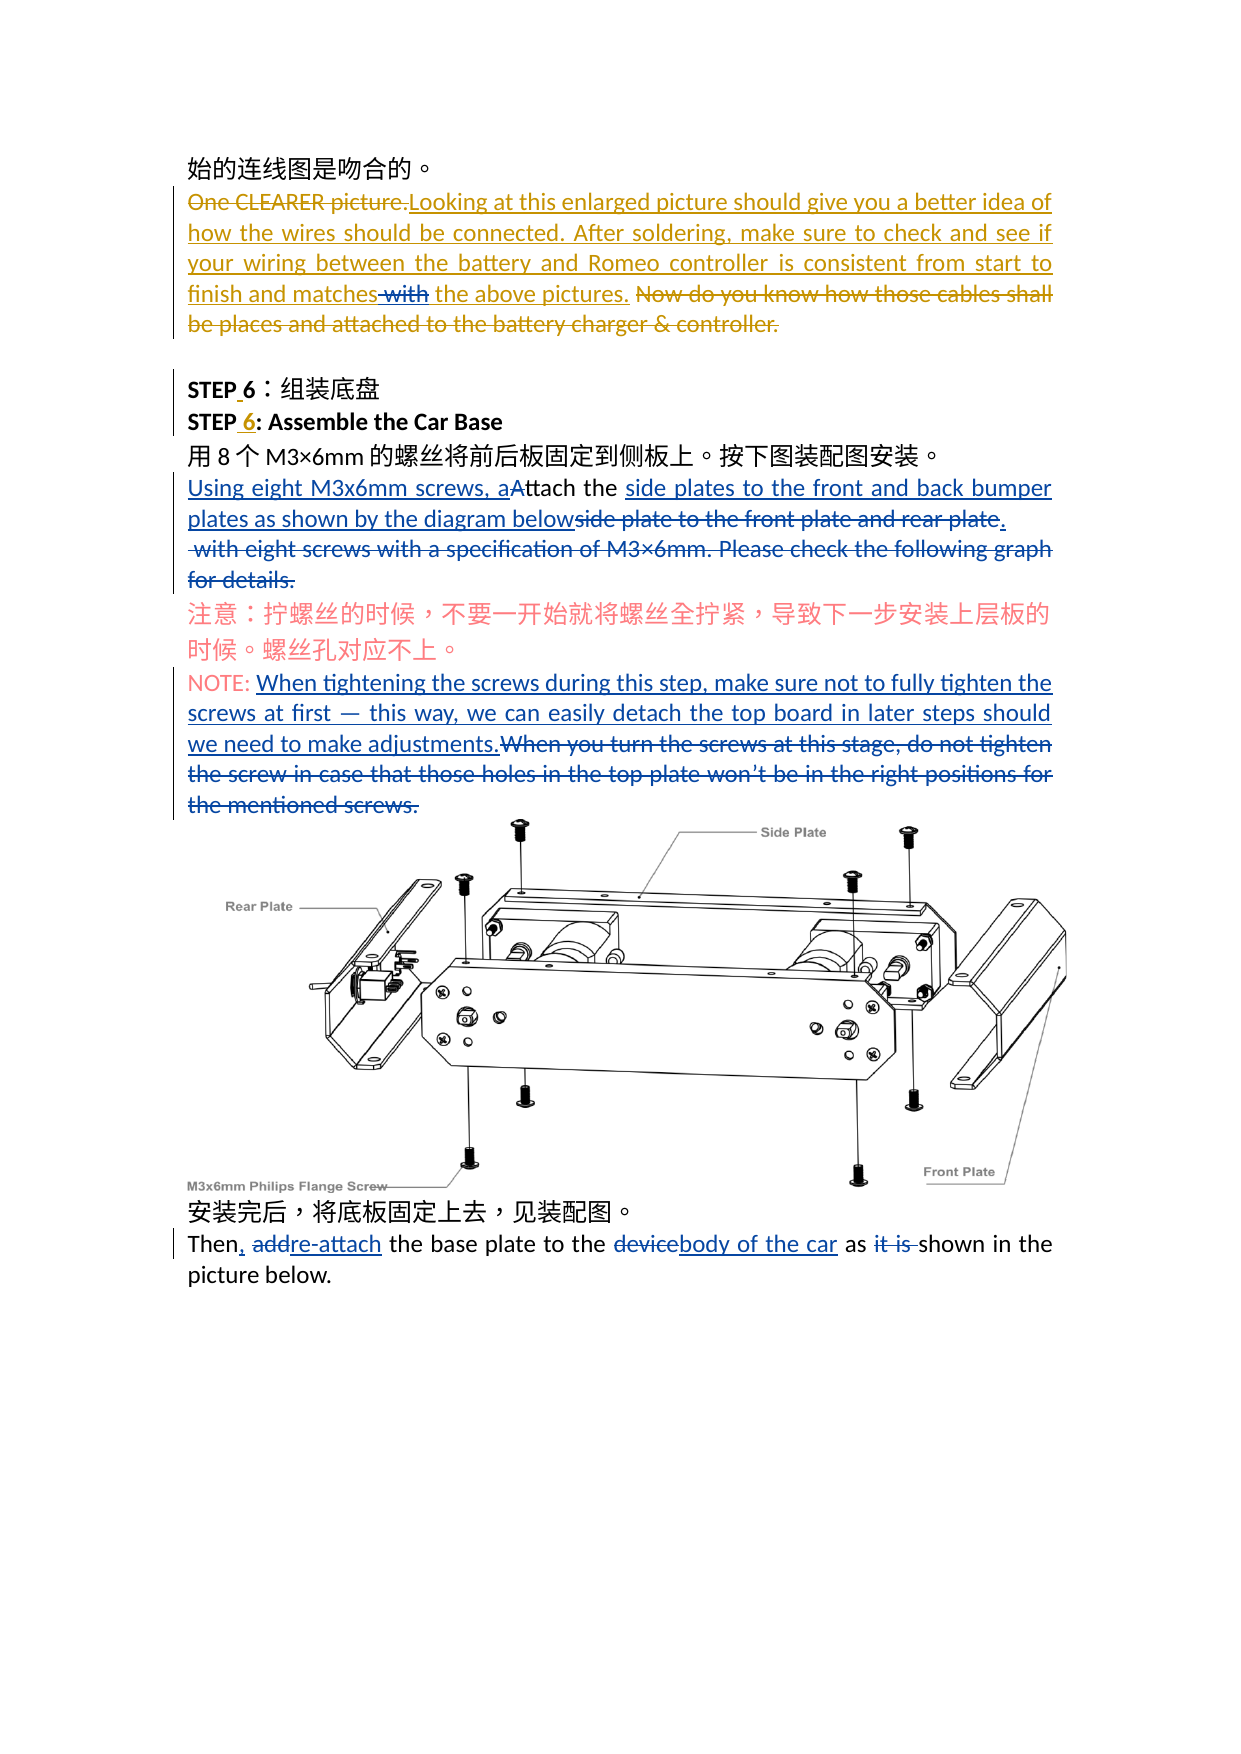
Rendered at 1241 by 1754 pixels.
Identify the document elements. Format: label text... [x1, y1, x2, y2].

text NOTE: [187, 776, 1053, 819]
text 注意：拧螺丝的时候，不要一开始就将螺丝全拧紧，导致下一步安装上层板的时候。螺丝孔对应不上。 [187, 594, 1053, 667]
text 安装完后，将底板固定上去，见装配图。 [187, 1193, 1053, 1228]
text STEP: Assemble the Car Base [187, 406, 1053, 436]
text NOTE: [187, 667, 1053, 775]
text STEP6：组装底盘 [187, 369, 1053, 406]
text 用8个M3×6mm的螺丝将前后板固定到侧板上。按下图装配图安装。 [187, 436, 1053, 472]
text Then the base plate to the as shown in the picture below. [187, 1228, 1053, 1289]
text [187, 150, 1053, 186]
picture [187, 819, 1067, 1193]
text ttach the [187, 472, 1053, 533]
